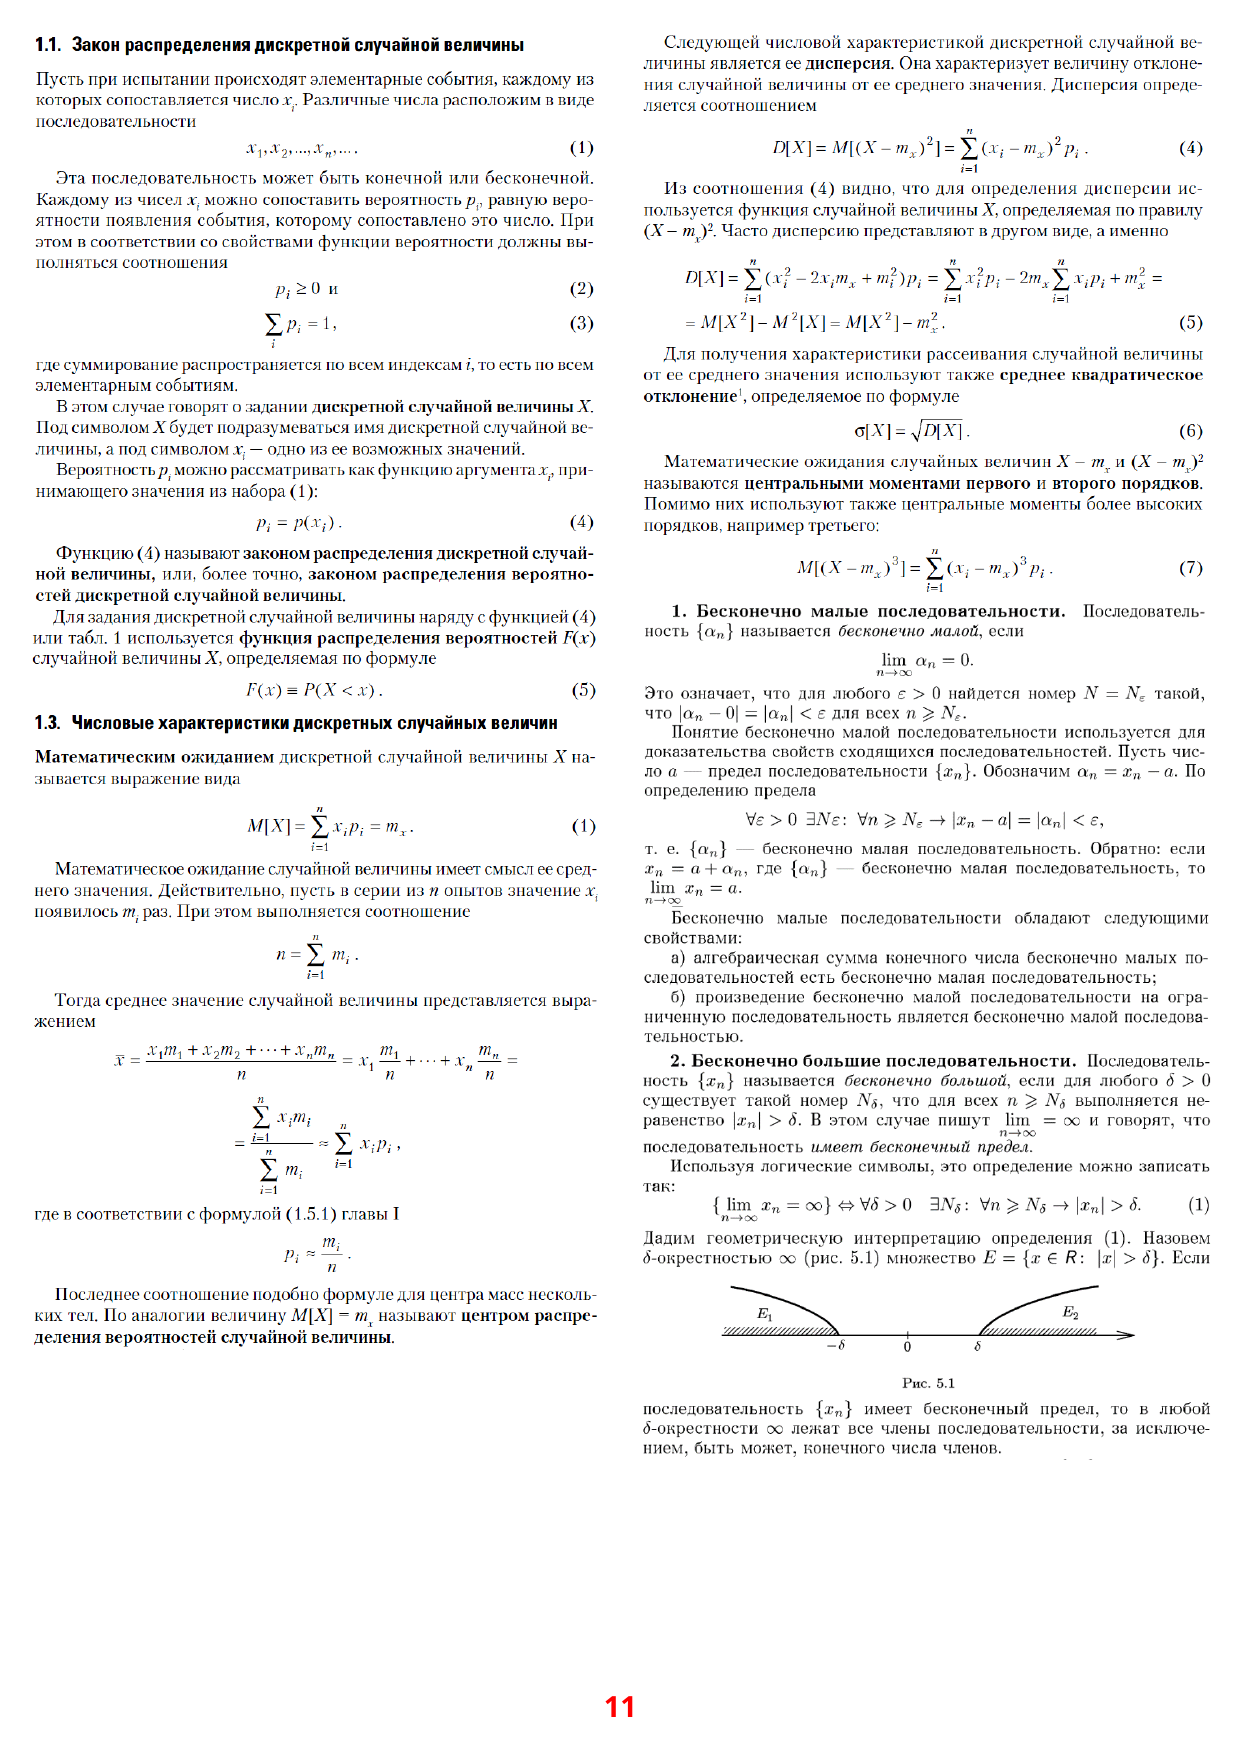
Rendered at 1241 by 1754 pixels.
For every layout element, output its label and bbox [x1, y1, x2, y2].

picture [640, 1048, 1211, 1460]
picture [640, 598, 1211, 907]
picture [29, 707, 600, 856]
picture [29, 29, 600, 606]
picture [29, 607, 600, 706]
picture [640, 908, 1211, 1047]
picture [29, 857, 600, 1350]
picture [640, 29, 1211, 596]
